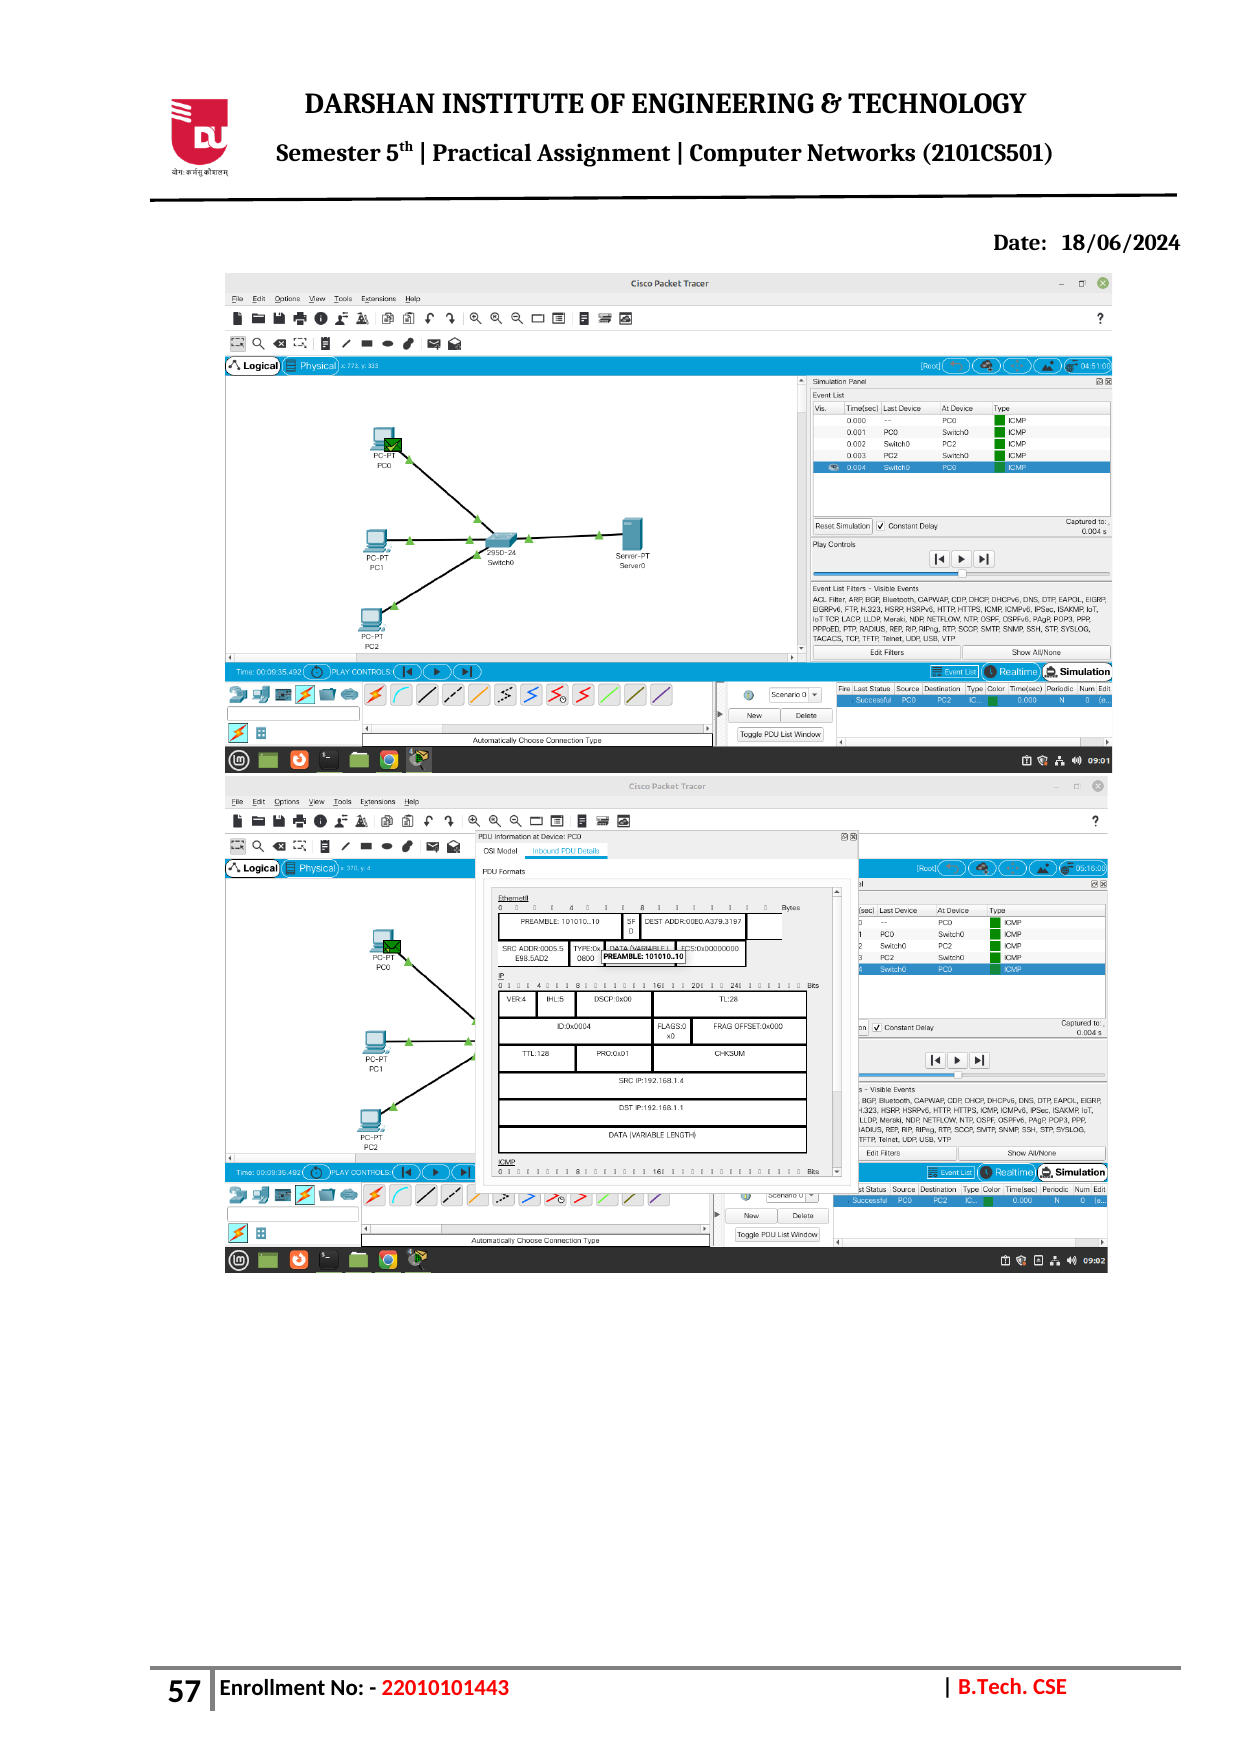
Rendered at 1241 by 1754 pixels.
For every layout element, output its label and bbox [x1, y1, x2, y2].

picture [1065, 367, 1073, 372]
picture [977, 863, 987, 873]
picture [1061, 867, 1068, 875]
picture [225, 776, 1108, 1273]
picture [981, 361, 992, 370]
picture [150, 75, 242, 198]
picture [985, 666, 996, 677]
picture [225, 273, 1113, 773]
